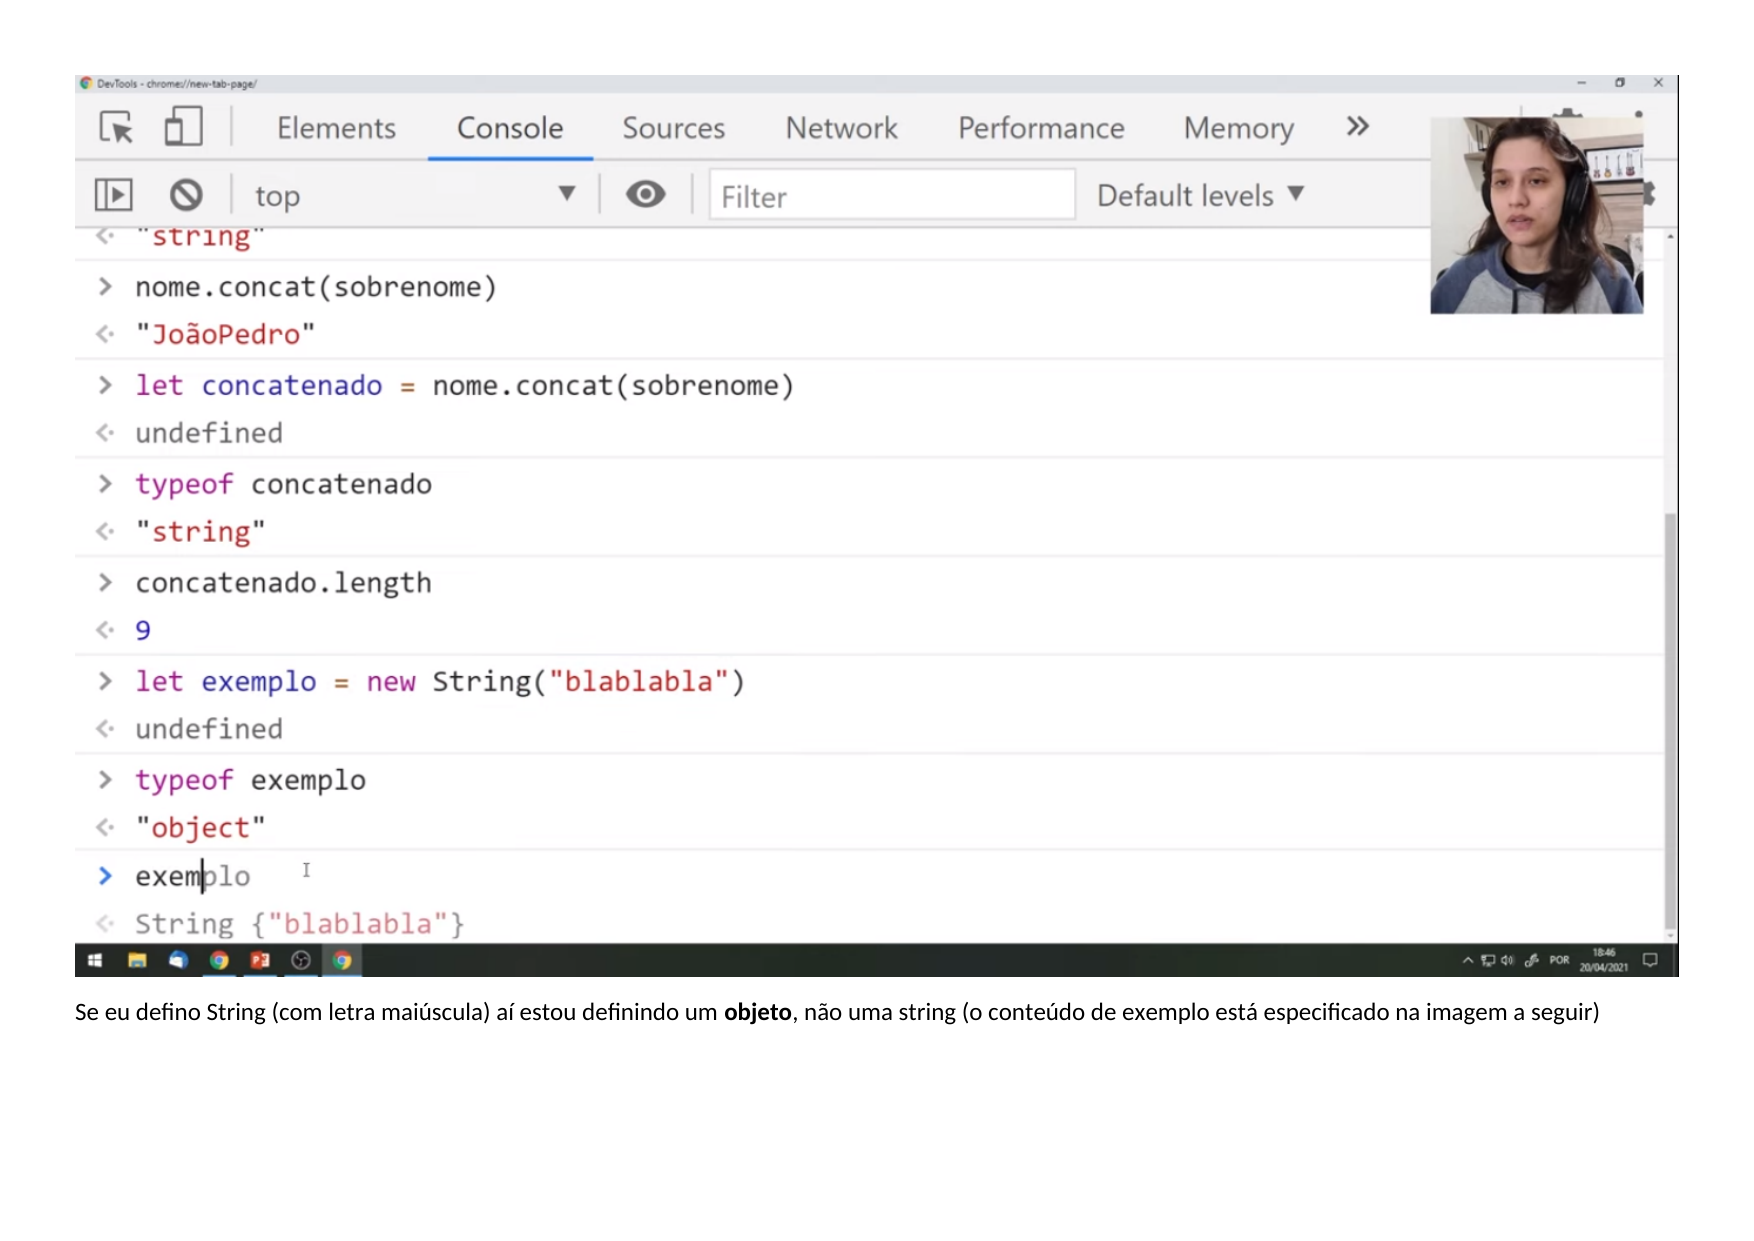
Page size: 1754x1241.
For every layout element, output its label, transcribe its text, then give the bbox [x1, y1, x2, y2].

text Se eu defino String (com letra maiúscula) aí estou definindo um objeto, não uma string (o conteúdo de exemplo está especificado na imagem a seguir) [75, 996, 1679, 1026]
picture [75, 75, 1679, 977]
